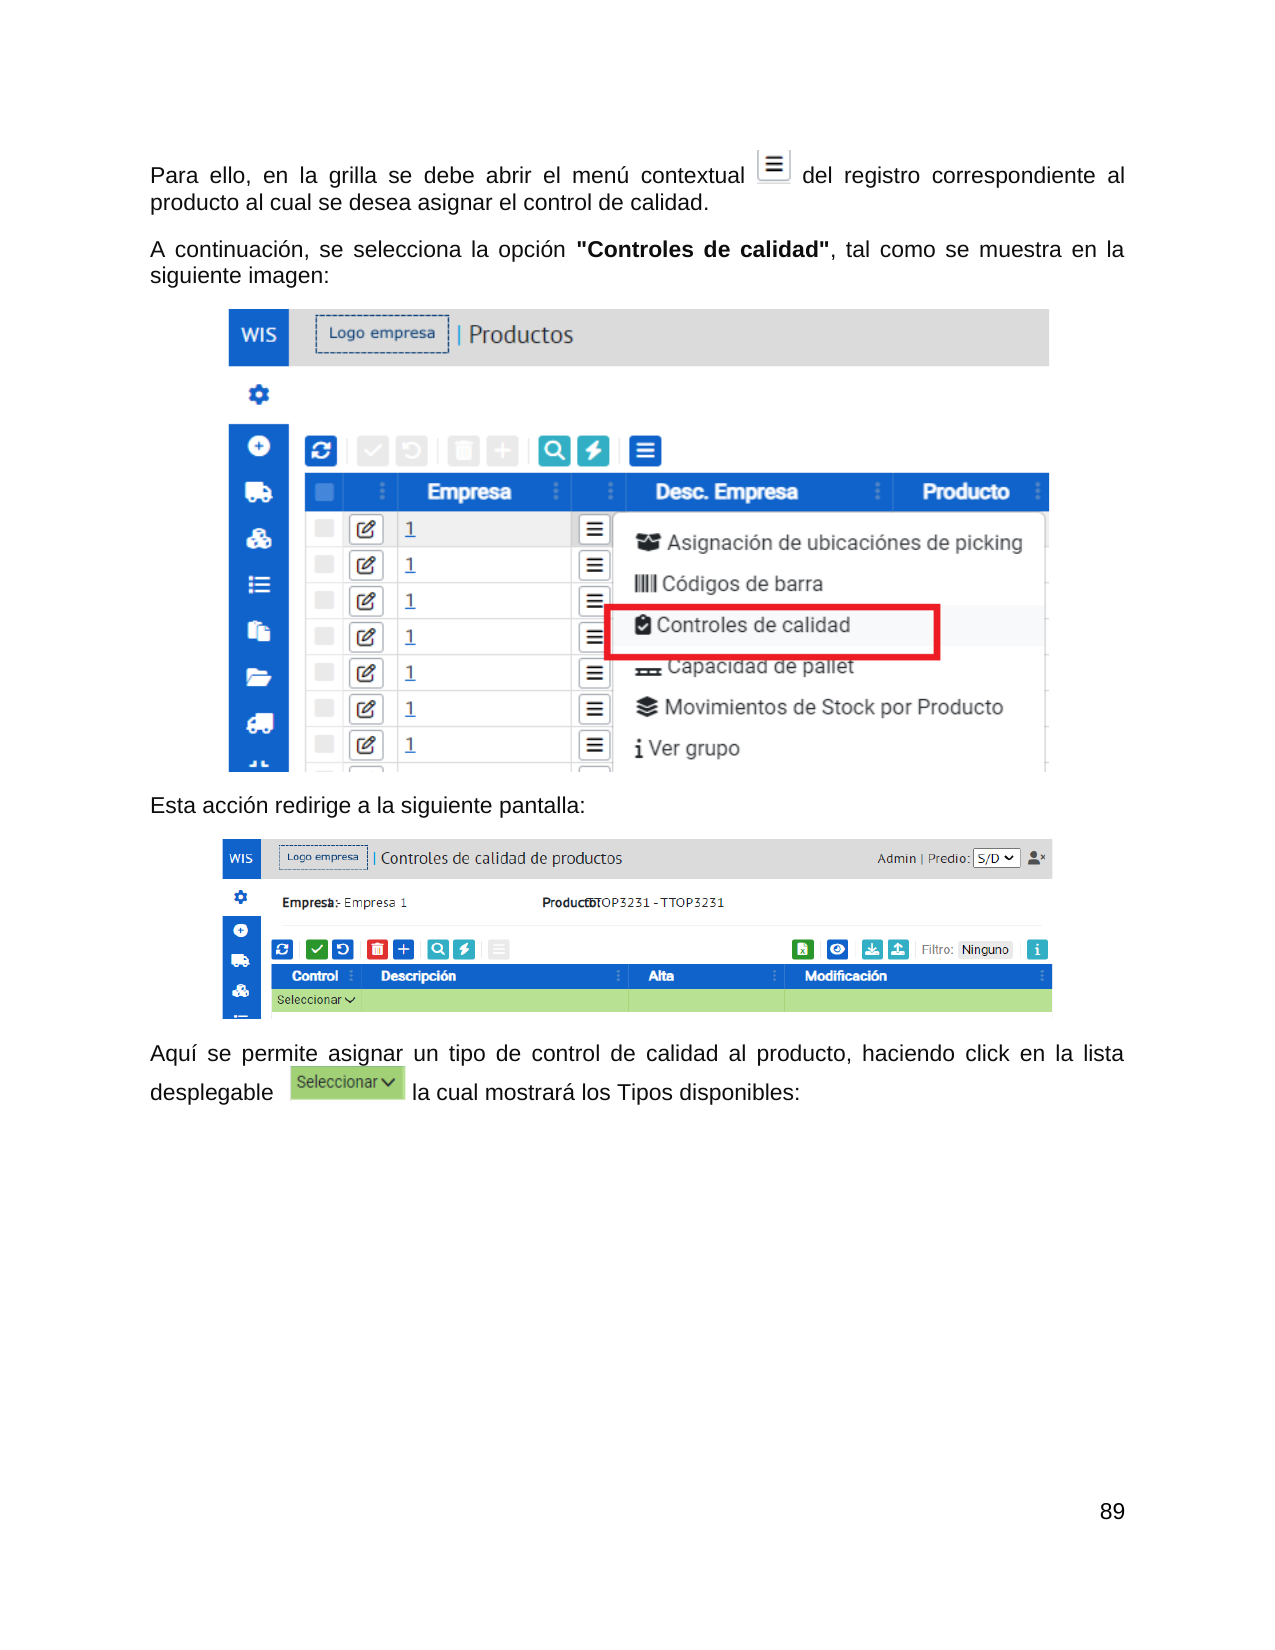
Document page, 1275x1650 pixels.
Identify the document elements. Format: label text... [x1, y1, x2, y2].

picture [222, 839, 1053, 1019]
picture [225, 309, 1050, 772]
text Aquí se permite asignar un tipo de control de calidad al producto, haciendo click en la lista desplegable la cual mostrará los Tipos disponibles: [150, 1039, 1125, 1105]
text A continuación, se selecciona la opción "Controles de calidad", tal como se muestra en la siguiente imagen: [150, 236, 1125, 288]
picture [757, 150, 791, 184]
picture [280, 1066, 406, 1101]
text Esta acción redirige a la siguiente pantalla: [150, 792, 1125, 818]
text Para ello, en la grilla se debe abrir el menú contextual del registro correspondiente al producto al cual se desea asignar el control de calidad. [150, 150, 1125, 215]
